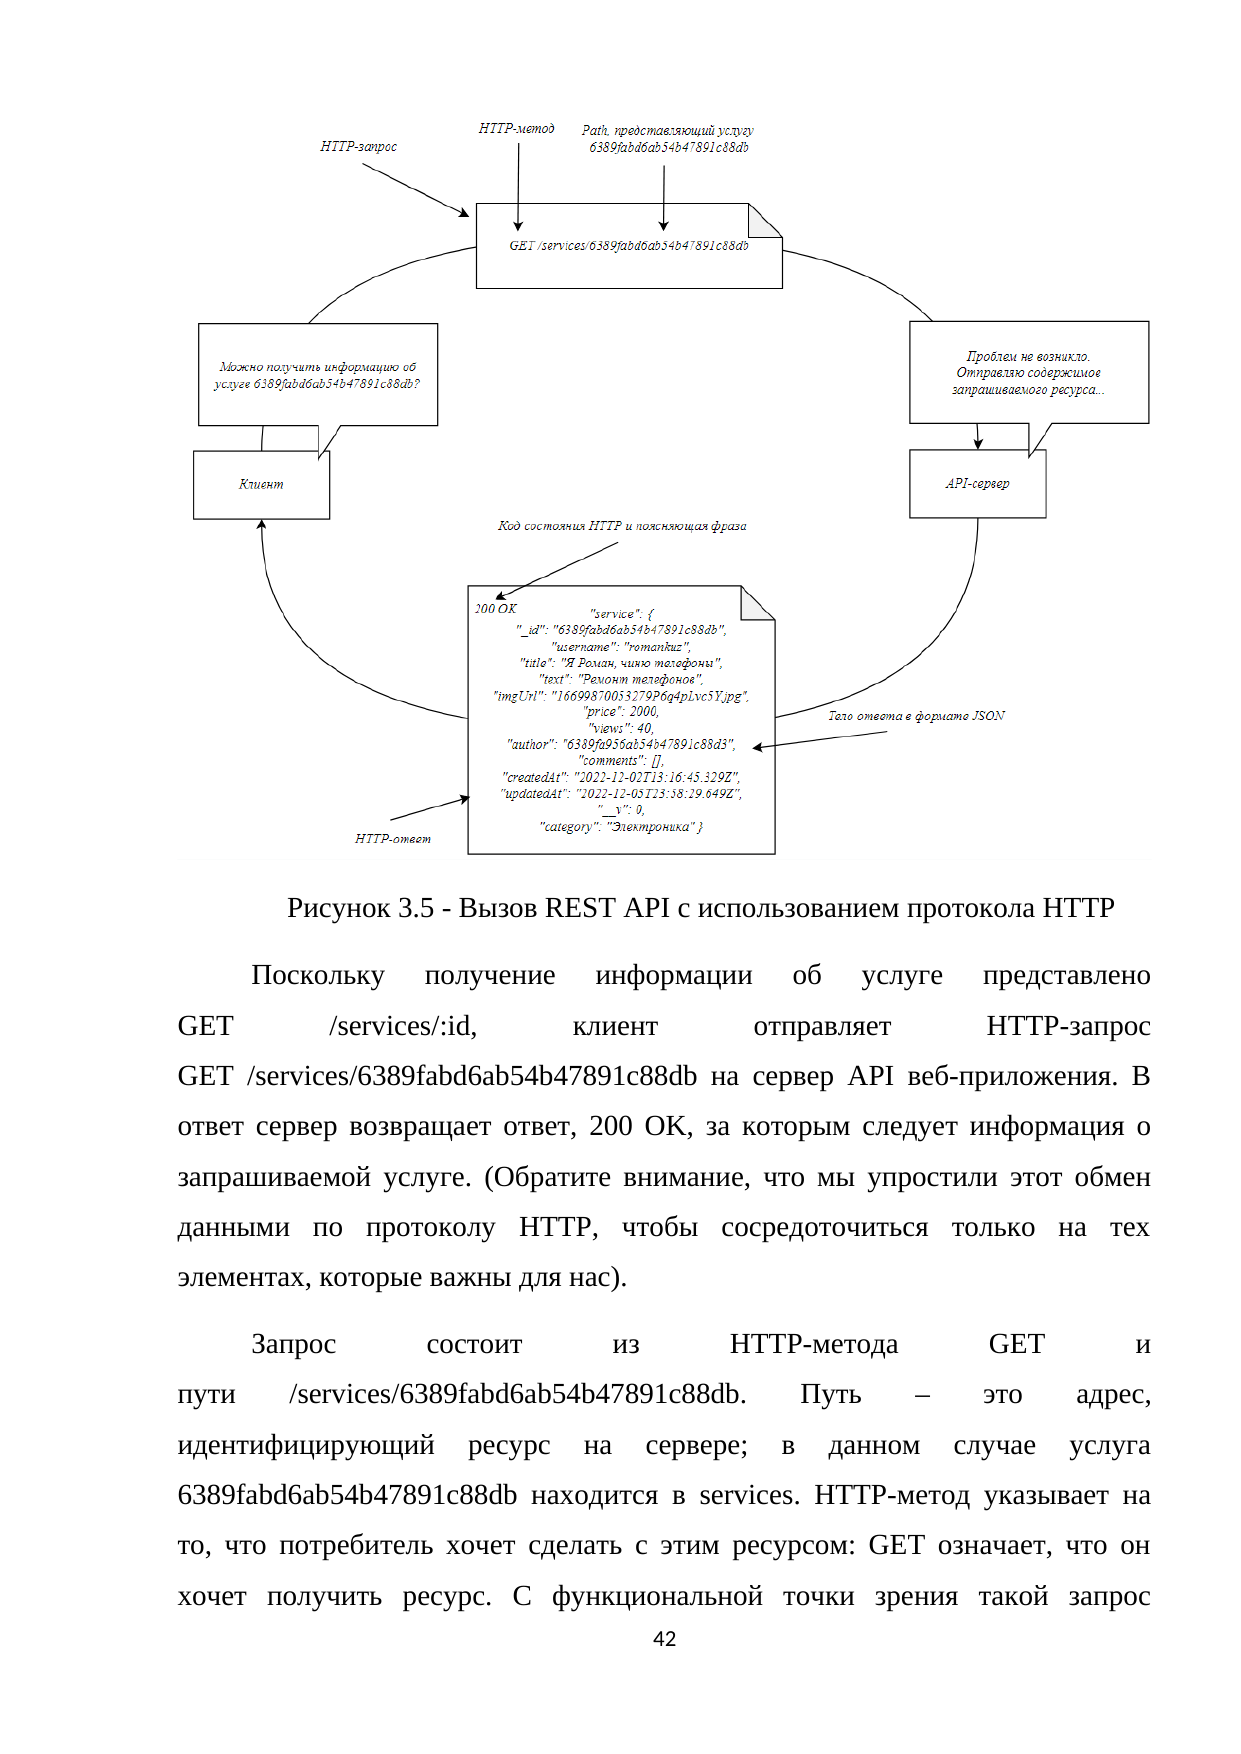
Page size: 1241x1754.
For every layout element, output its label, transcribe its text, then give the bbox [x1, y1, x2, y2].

text Рисунок 3.5 - Вызов REST API с использованием протокола HTTP [177, 890, 1152, 924]
text Поскольку получение информации об услуге представлено GET /services/:id, клиент отправляет HTTP-запрос GET /services/6389fabd6ab54b47891c88db на сервер API веб-приложения. В ответ сервер возвращает ответ, 200 OK, за которым следует информация о запрашиваемой услуге. (Обратите внимание, что мы упростили этот обмен данными по протоколу HTTP, чтобы сосредоточиться только на тех элементах, которые важны для нас). [177, 957, 1152, 1293]
picture [177, 118, 1152, 860]
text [177, 1326, 1152, 1611]
